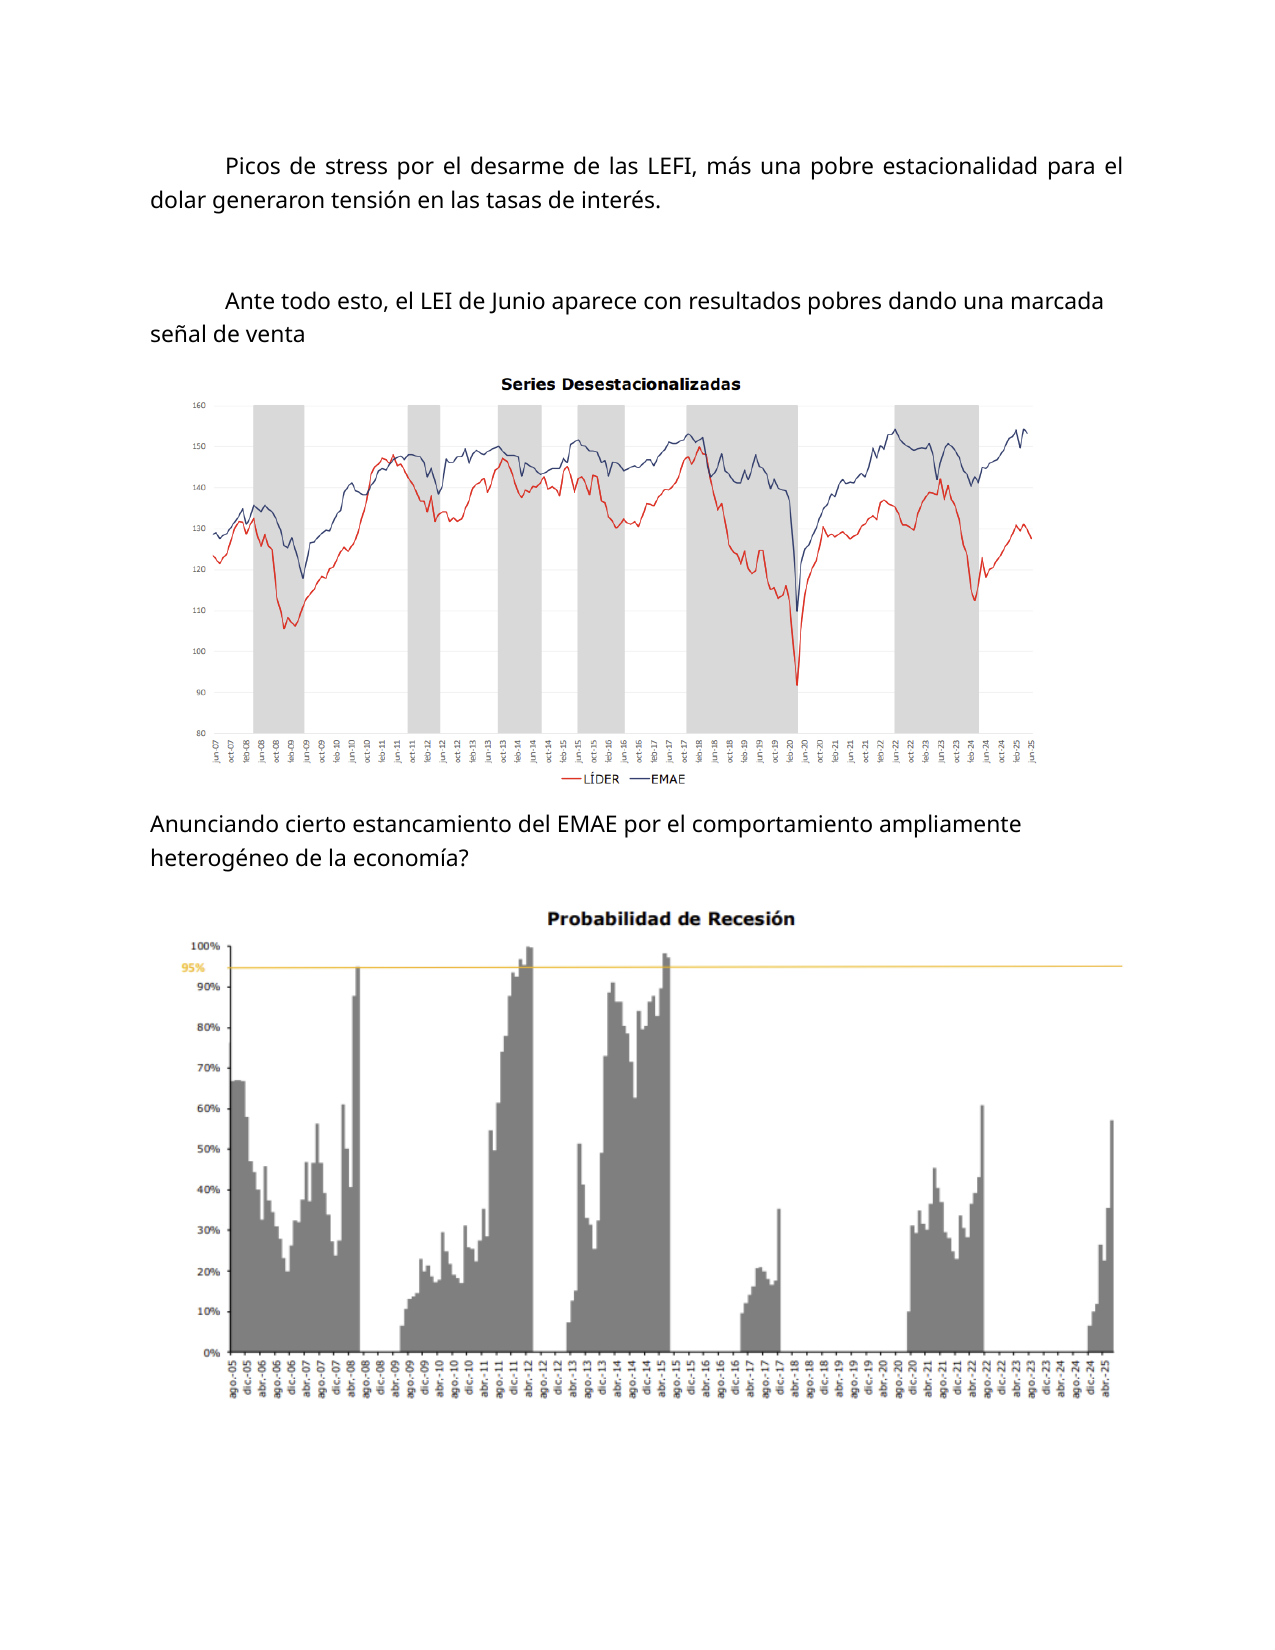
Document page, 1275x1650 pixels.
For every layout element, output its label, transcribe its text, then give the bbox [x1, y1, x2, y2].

text Picos de stress por el desarme de las LEFI, más una pobre estacionalidad para el dolar generaron tensión en las tasas de interés. [150, 150, 1125, 215]
picture [150, 892, 1125, 1422]
text Anunciando cierto estancamiento del EMAE por el comportamiento ampliamente heterogéneo de la economía? [150, 808, 1125, 873]
text Ante todo esto, el LEI de Junio aparece con resultados pobres dando una marcada señal de venta [150, 284, 1125, 349]
picture [150, 368, 1125, 789]
